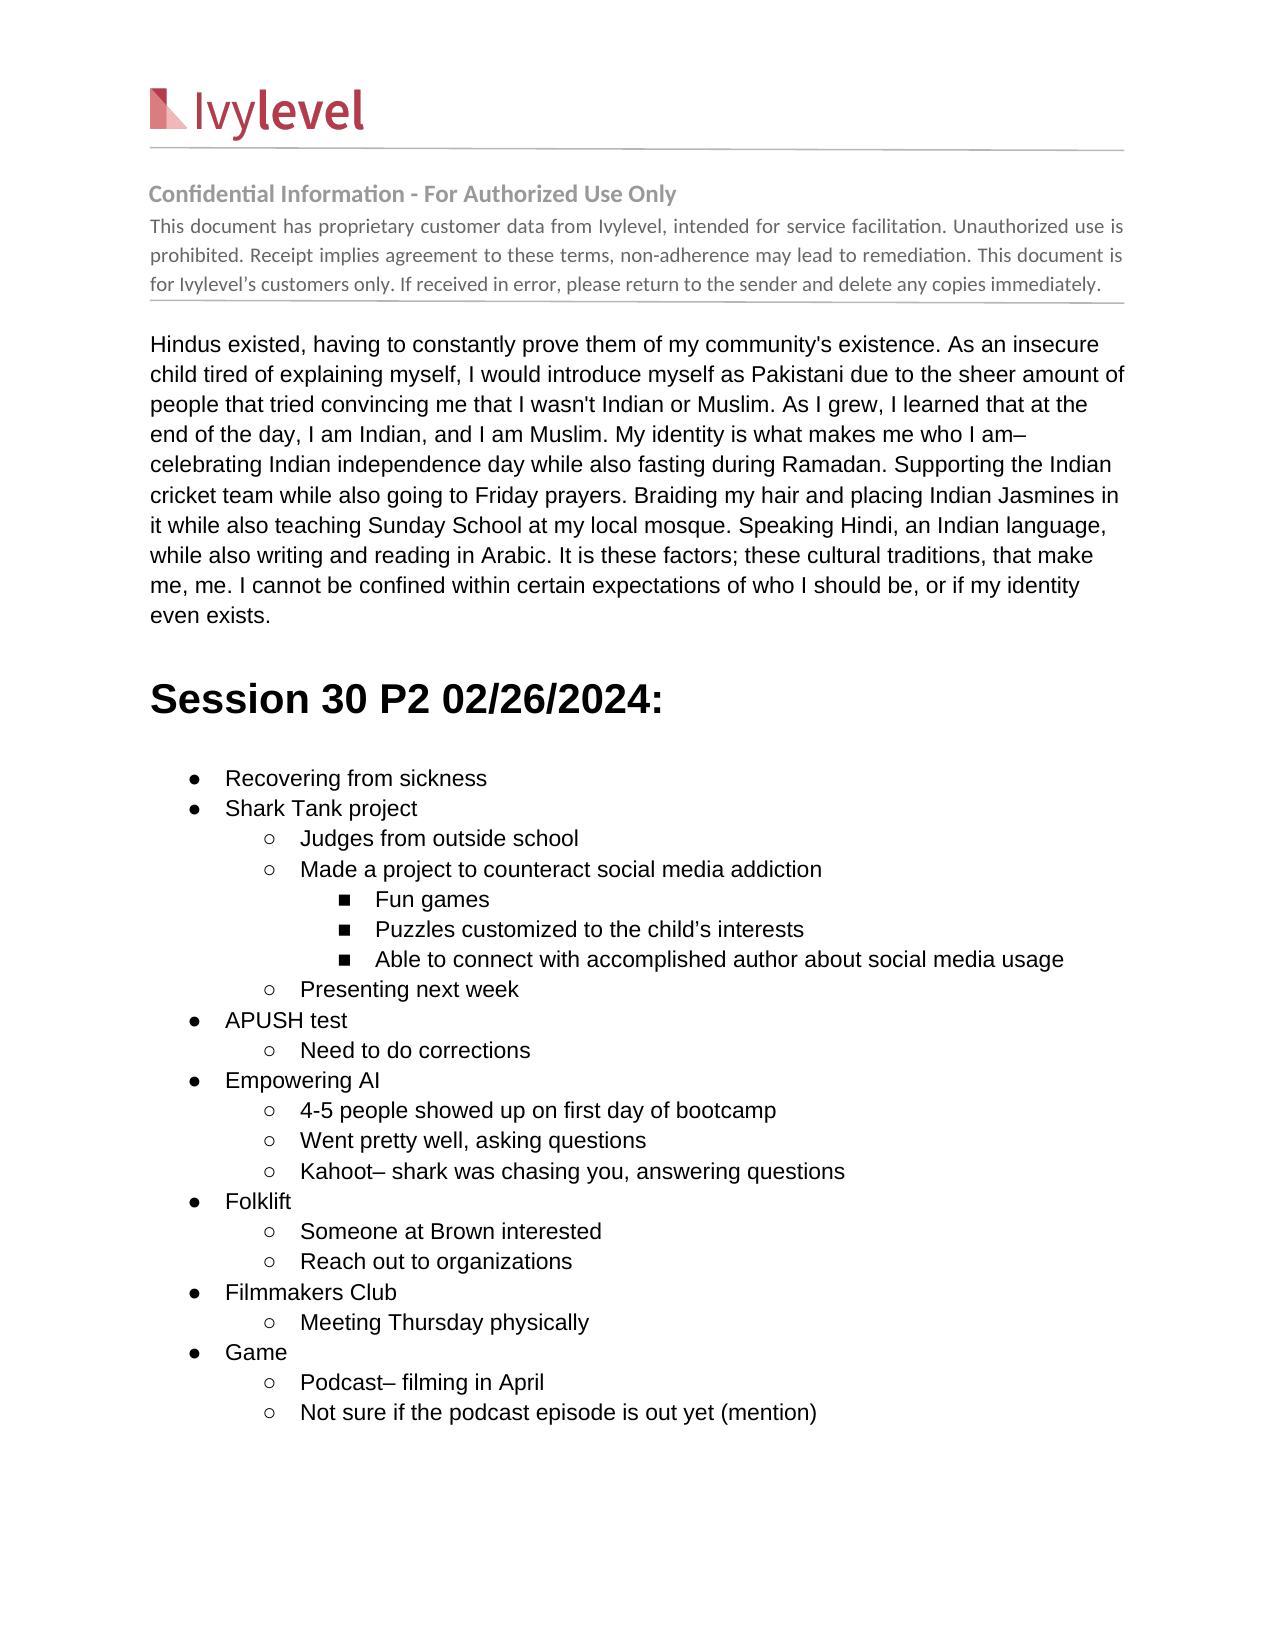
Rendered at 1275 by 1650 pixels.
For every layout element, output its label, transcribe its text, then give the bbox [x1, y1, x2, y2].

list Need to do corrections [262, 1037, 1125, 1063]
list Recovering from sickness [187, 765, 1125, 791]
list Empowering AI [187, 1067, 1125, 1093]
list Meeting Thursday physically [262, 1309, 1125, 1335]
list Went pretty well, asking questions [262, 1127, 1125, 1154]
list Fun games [337, 886, 1125, 912]
list Reach out to organizations [262, 1248, 1125, 1274]
list Shark Tank project [187, 795, 1125, 821]
list Folklift [187, 1188, 1125, 1214]
list Filmmakers Club [187, 1278, 1125, 1305]
list Game [187, 1339, 1125, 1365]
list Someone at Brown interested [262, 1218, 1125, 1244]
list APUSH test [187, 1007, 1125, 1033]
list Kahoot– shark was chasing you, answering questions [262, 1158, 1125, 1184]
list Made a project to counteract social media addiction [262, 856, 1125, 882]
list Not sure if the podcast episode is out yet (mention) [262, 1399, 1125, 1426]
list Podcast– filming in April [262, 1369, 1125, 1395]
list Presenting next week [262, 976, 1125, 1003]
list Able to connect with accomplished author about social media usage [337, 946, 1125, 972]
picture [150, 75, 365, 144]
subtitle Session 30 P2 02/26/2024: [150, 674, 1125, 722]
list Puzzles customized to the child’s interests [337, 916, 1125, 942]
list 4-5 people showed up on first day of bootcamp [262, 1097, 1125, 1123]
list Judges from outside school [262, 825, 1125, 852]
